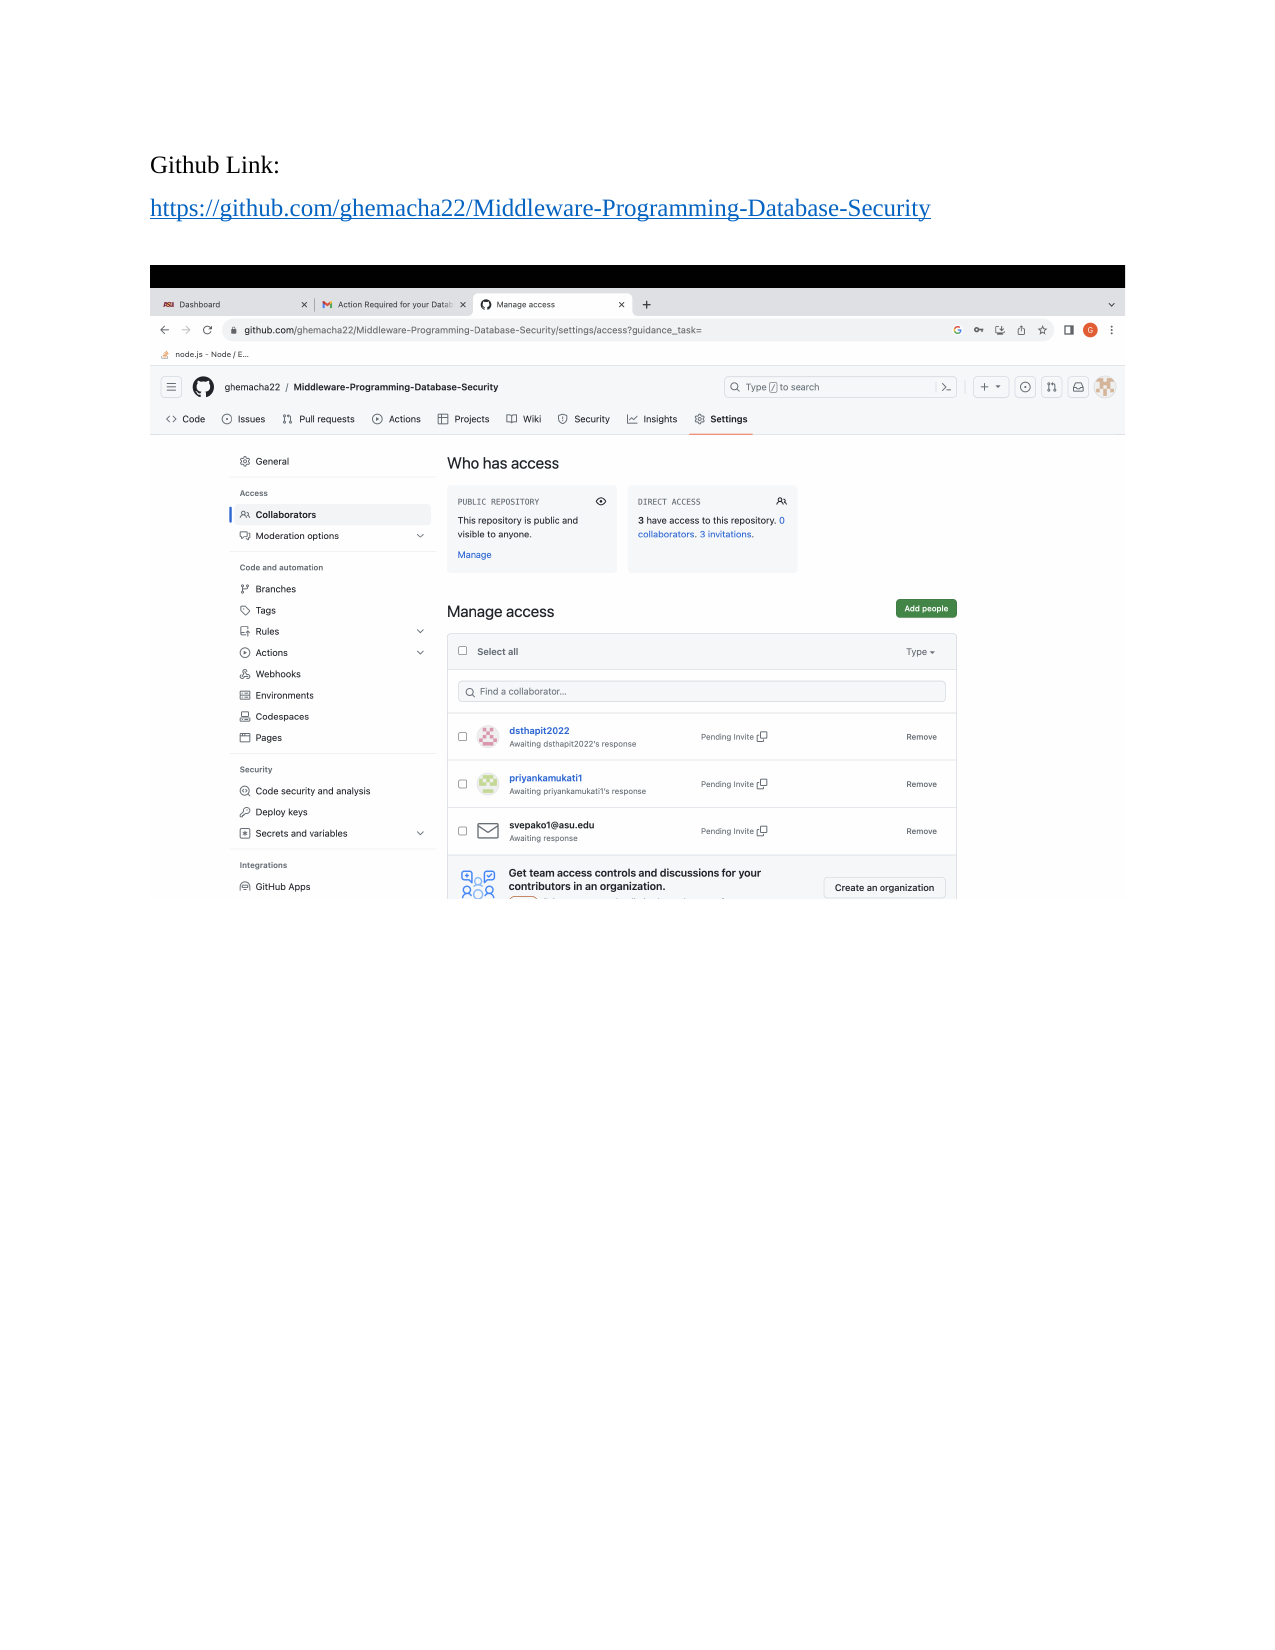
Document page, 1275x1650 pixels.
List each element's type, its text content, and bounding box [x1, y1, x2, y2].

picture [150, 265, 1125, 899]
text Github Link: [150, 150, 1125, 179]
text https://github.com/ghemacha22/Middleware-Programming-Database-Security [150, 193, 1125, 222]
